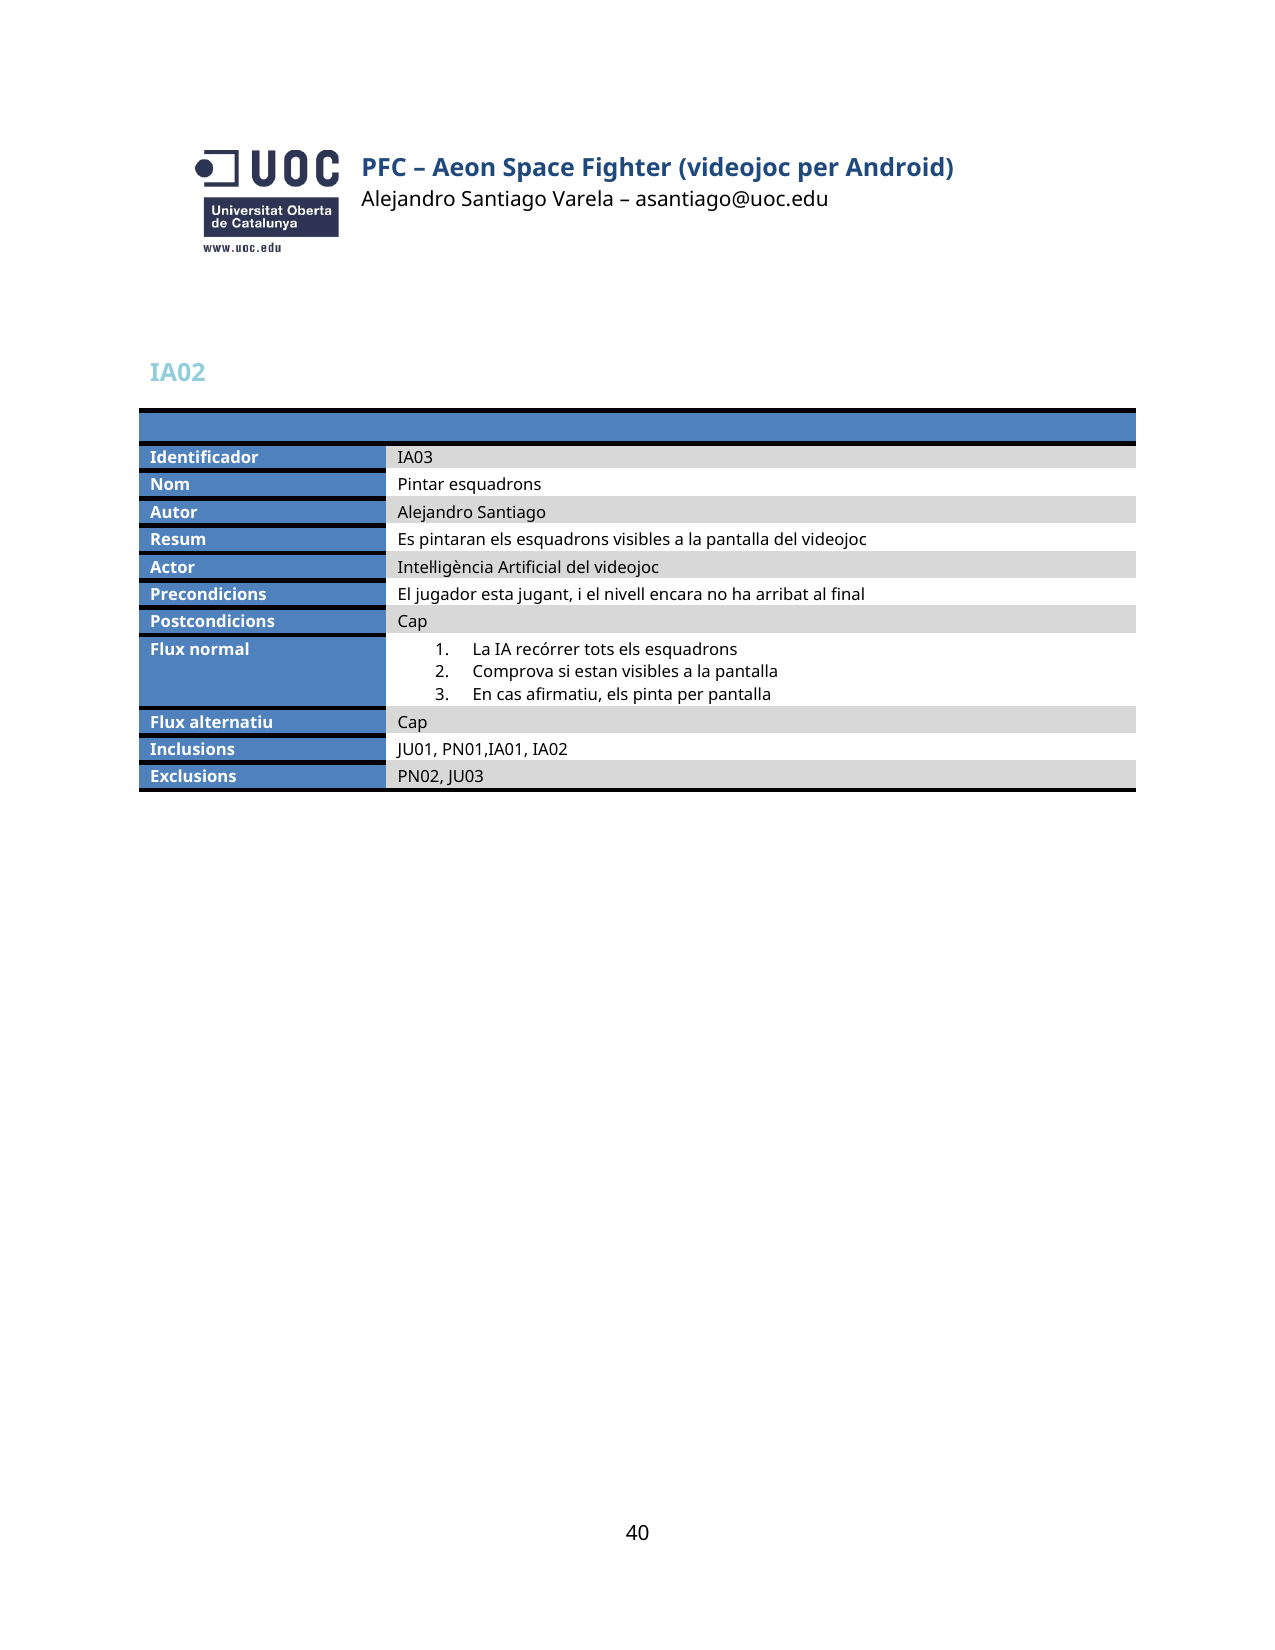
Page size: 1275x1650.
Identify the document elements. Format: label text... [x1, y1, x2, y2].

table_cell Identificador [139, 446, 386, 468]
table_cell Pintar esquadrons [386, 468, 1136, 496]
table_cell Flux alternatiu [139, 710, 386, 733]
table_cell La IA recórrer tots els esquadrons Comprova si estan visibles a la pantalla En cas afirmatiu, els pinta per pantalla [386, 633, 1136, 706]
table_cell Actor [139, 555, 386, 578]
table_cell Cap [386, 706, 1136, 733]
table_cell JU01, PN01,IA01, IA02 [386, 733, 1136, 760]
table_cell Alejandro Santiago [386, 496, 1136, 523]
table_cell Postcondicions [139, 610, 386, 633]
table_cell Exclusions [139, 765, 386, 788]
table_cell Cap [386, 605, 1136, 633]
table_header [139, 413, 386, 441]
picture [195, 150, 339, 252]
table_cell Nom [139, 473, 386, 496]
table_cell Autor [139, 501, 386, 523]
table_cell PN02, JU03 [386, 760, 1136, 788]
table_cell El jugador esta jugant, i el nivell encara no ha arribat al final [386, 578, 1136, 605]
table_cell Precondicions [139, 583, 386, 605]
subtitle IA02 [150, 355, 1125, 389]
table_cell Inclusions [139, 738, 386, 760]
table_cell Intel·ligència Artificial del videojoc [386, 551, 1136, 578]
table_cell Resum [139, 528, 386, 551]
table_header [386, 413, 1136, 441]
table_cell Es pintaran els esquadrons visibles a la pantalla del videojoc [386, 523, 1136, 551]
table_cell IA03 [386, 446, 1136, 468]
table_cell Flux normal [139, 637, 386, 706]
